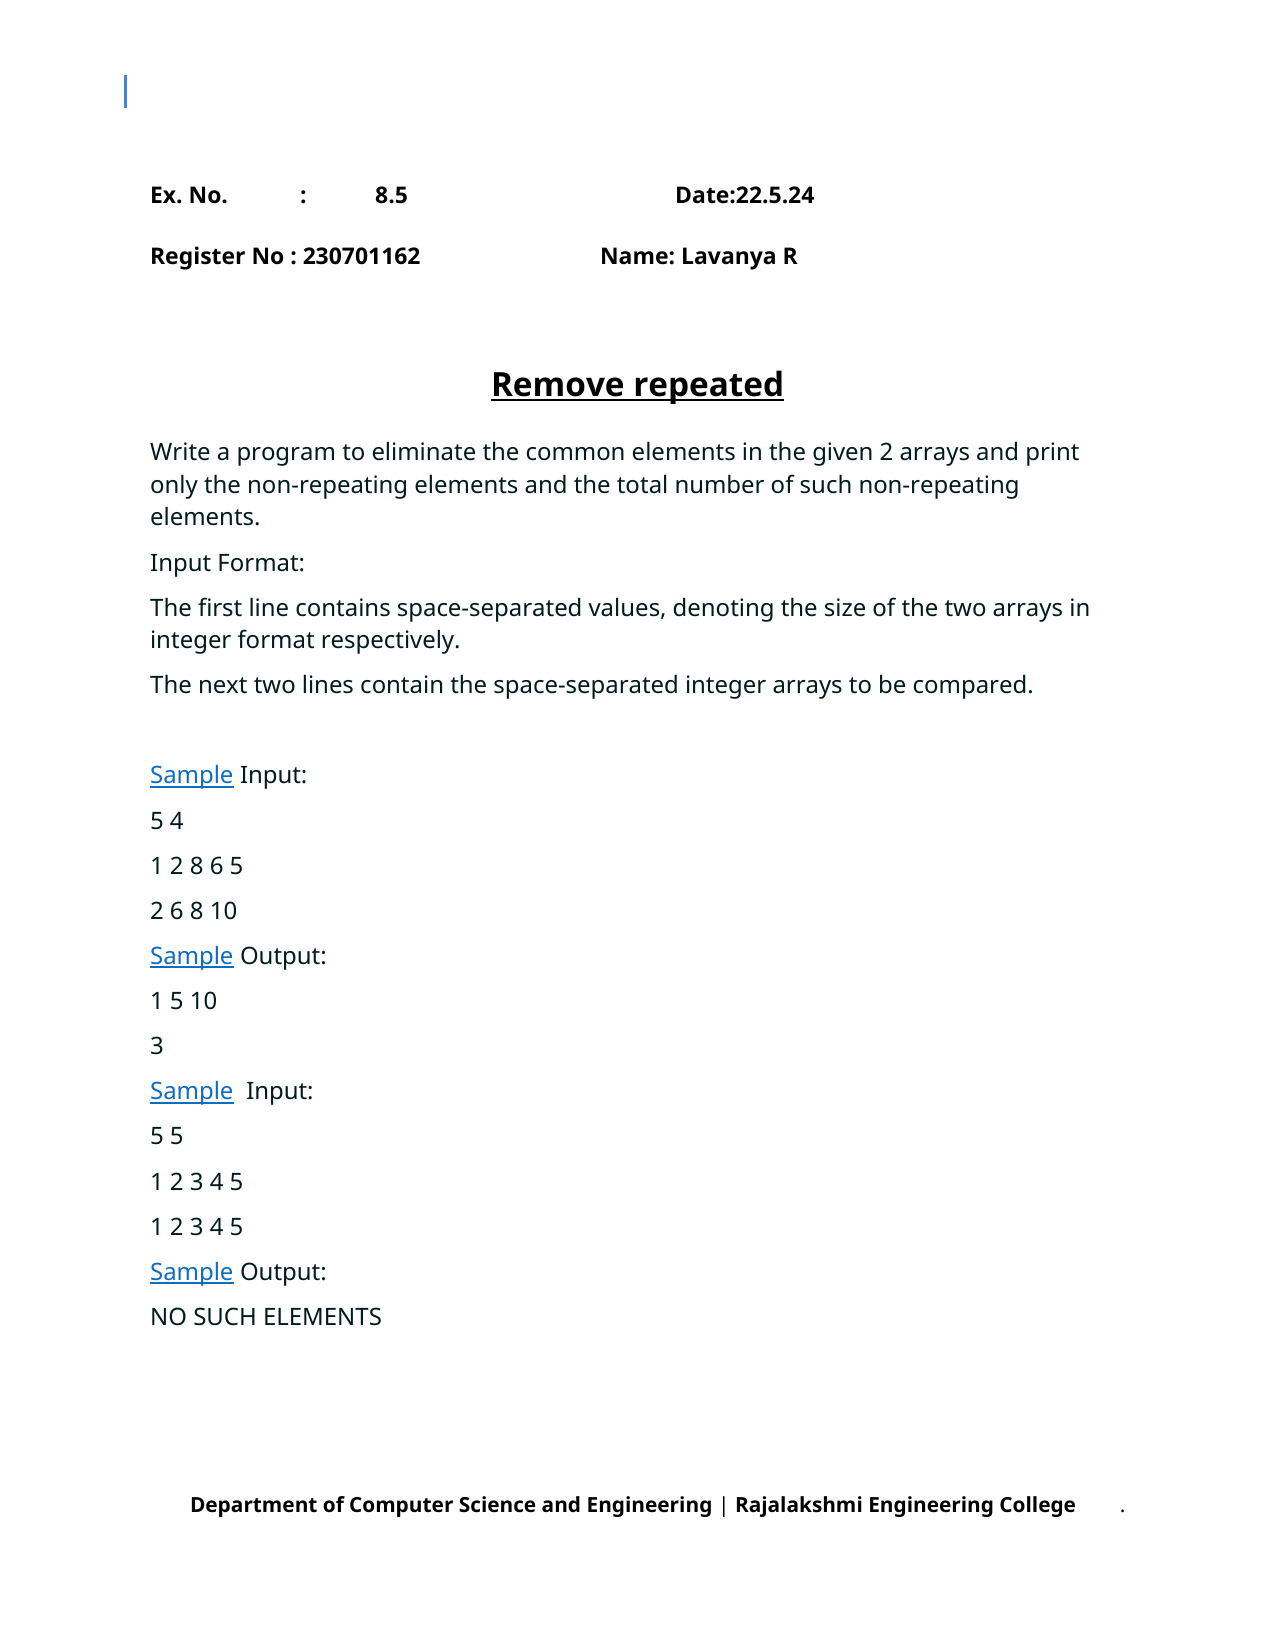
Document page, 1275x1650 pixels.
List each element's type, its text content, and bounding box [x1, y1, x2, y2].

text 1 2 8 6 5 [150, 848, 1125, 881]
text The next two lines contain the space-separated integer arrays to be compared. [150, 668, 1125, 701]
text Sample Input: [150, 758, 1125, 791]
text Write a program to eliminate the common elements in the given 2 arrays and print only the non-repeating elements and the total number of such non-repeating elements. [150, 435, 1125, 533]
text The first line contains space-separated values, denoting the size of the two arrays in integer format respectively. [150, 590, 1125, 656]
text Ex. No. : 8.5 Date:22.5.24 [150, 179, 1125, 210]
text 3 [150, 1029, 1125, 1062]
text 1 2 3 4 5 [150, 1209, 1125, 1242]
text 5 4 [150, 803, 1125, 836]
text Sample Input: [150, 1074, 1125, 1107]
text Sample Output: [150, 939, 1125, 971]
text NO SUCH ELEMENTS [150, 1299, 1125, 1332]
text Register No : 230701162 Name: Lavanya R [150, 239, 1125, 271]
text 2 6 8 10 [150, 894, 1125, 926]
text 1 5 10 [150, 984, 1125, 1016]
text 5 5 [150, 1119, 1125, 1152]
text Sample Output: [150, 1254, 1125, 1287]
text 1 2 3 4 5 [150, 1164, 1125, 1197]
text Input Format: [150, 545, 1125, 578]
text Remove repeated [150, 360, 1125, 406]
